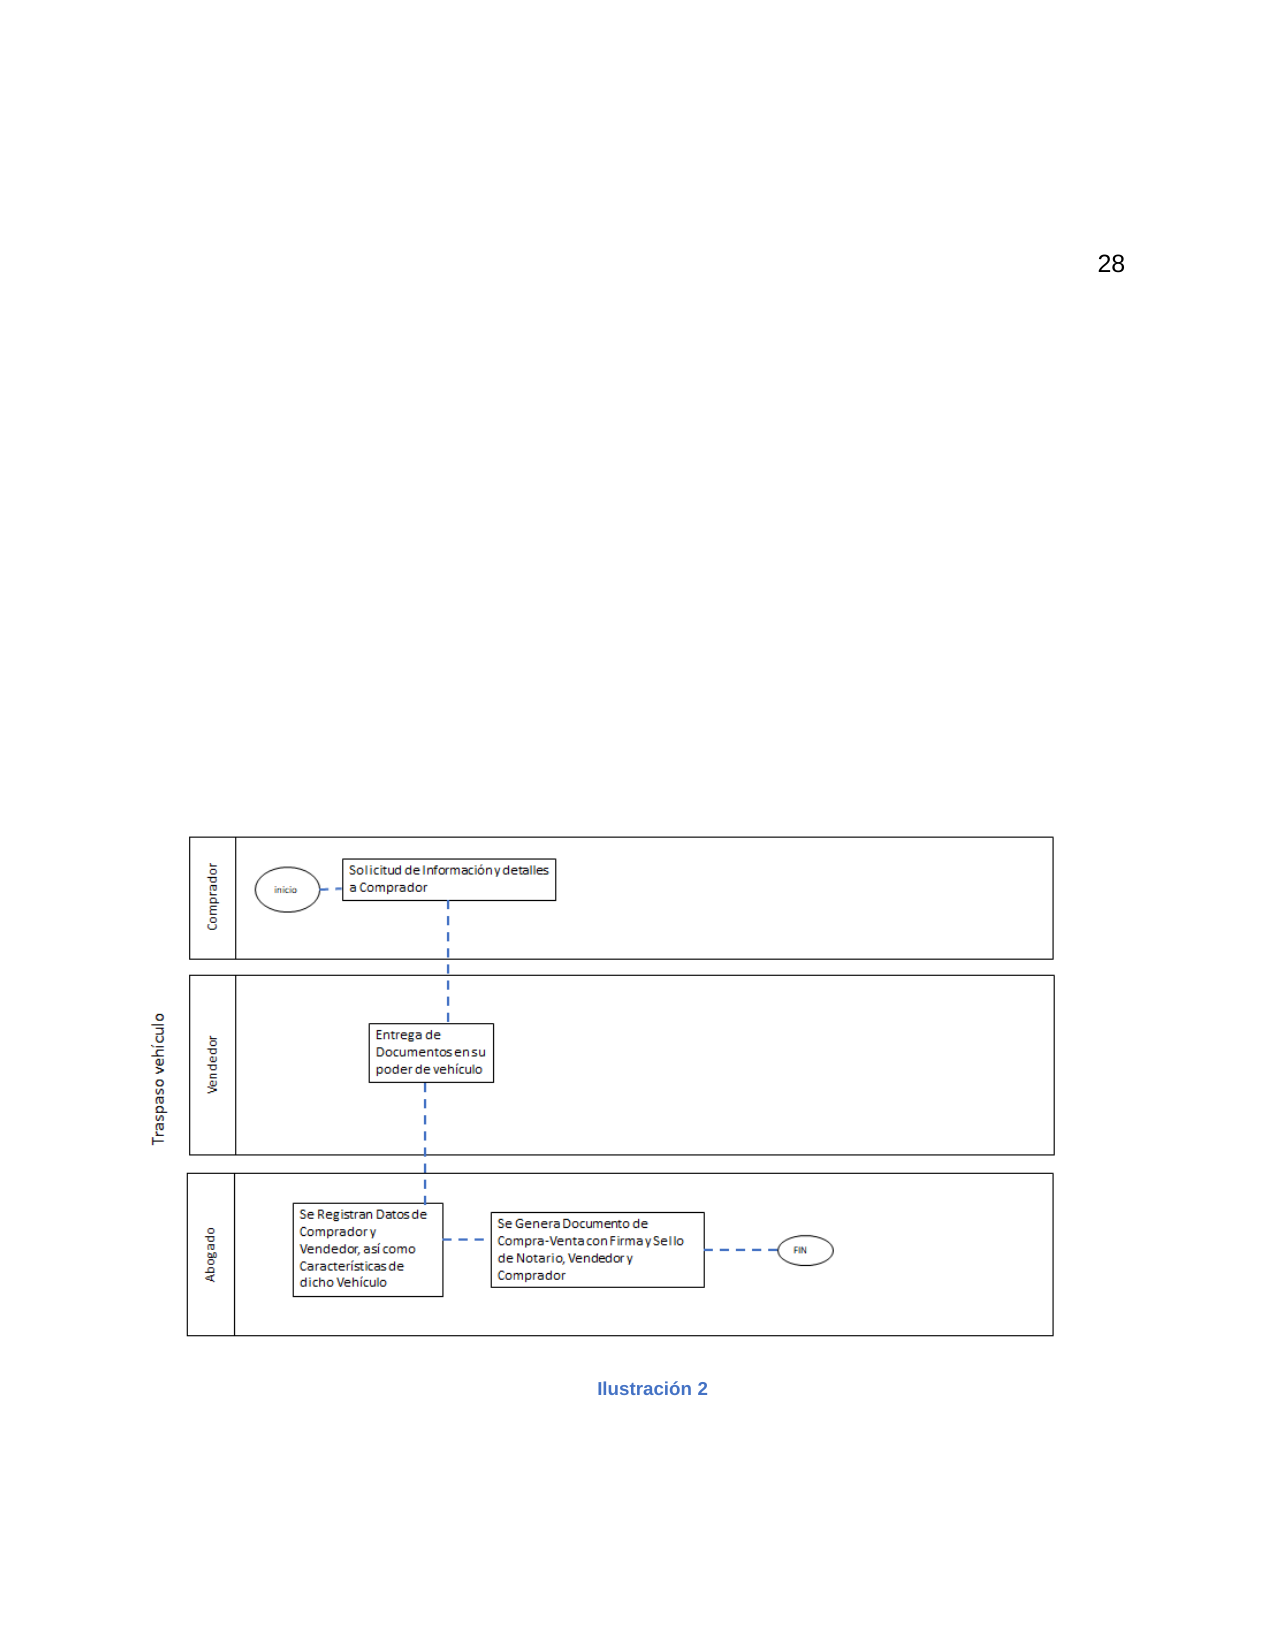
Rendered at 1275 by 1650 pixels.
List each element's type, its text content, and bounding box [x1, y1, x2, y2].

picture [150, 824, 1071, 1349]
